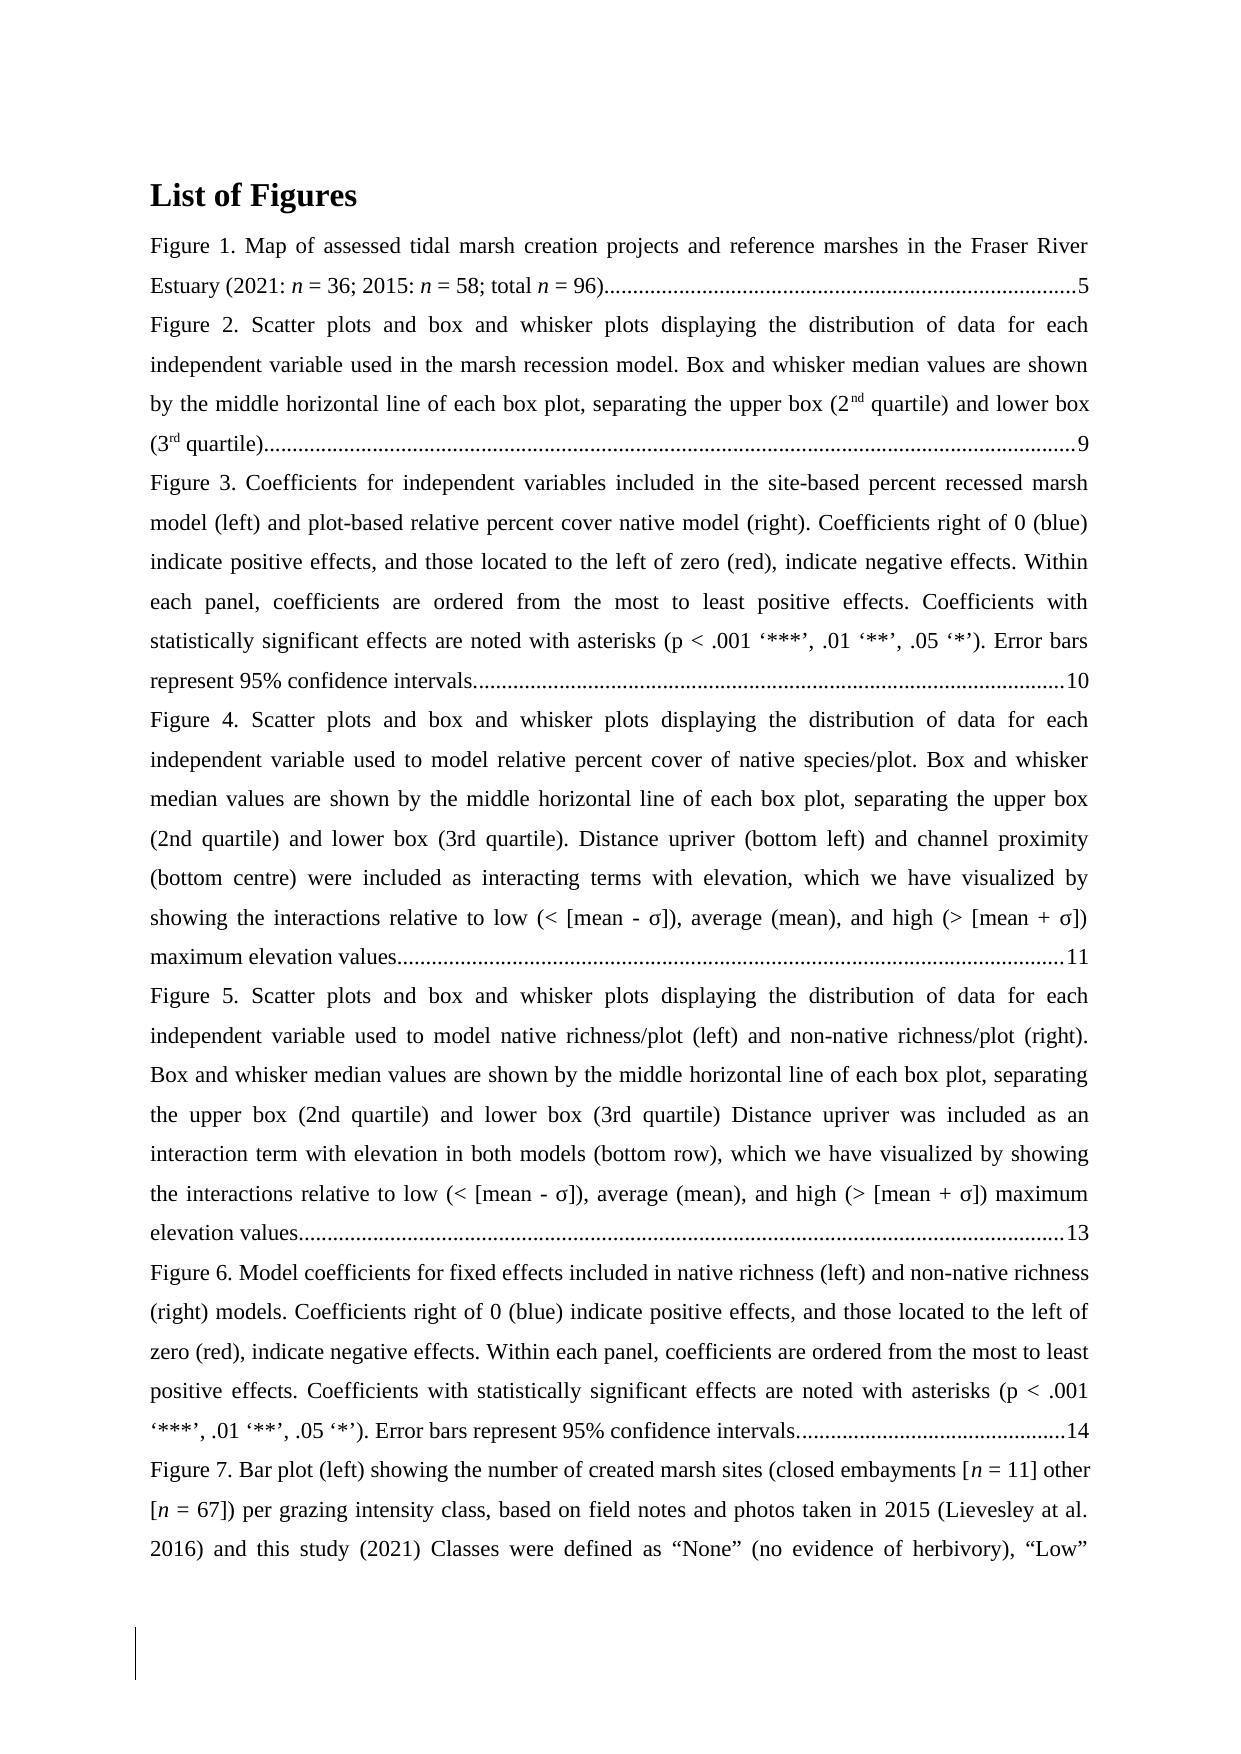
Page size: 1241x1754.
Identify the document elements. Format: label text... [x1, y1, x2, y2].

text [150, 1456, 1090, 1562]
text Figure 3. Coefficients for independent variables included in the site-based percent recessed marsh model (left) and plot-based relative percent cover native model (right). Coefficients right of 0 (blue) indicate positive effects, and those located to the left of zero (red), indicate negative effects. Within each panel, coefficients are ordered from the most to least positive effects. Coefficients with statistically significant effects are noted with asterisks (p < .001 ‘***’, .01 ‘**’, .05 ‘*’). Error bars represent 95% confidence intervals. 10 [150, 469, 1090, 693]
text Figure 2. Scatter plots and box and whisker plots displaying the distribution of data for each independent variable used in the marsh recession model. Box and whisker median values are shown by the middle horizontal line of each box plot, separating the upper box (2nd quartile) and lower box (3rd quartile). 9 [150, 311, 1090, 456]
text Figure 4. Scatter plots and box and whisker plots displaying the distribution of data for each independent variable used to model relative percent cover of native species/plot. Box and whisker median values are shown by the middle horizontal line of each box plot, separating the upper box (2nd quartile) and lower box (3rd quartile). Distance upriver (bottom left) and channel proximity (bottom centre) were included as interacting terms with elevation, which we have visualized by showing the interactions relative to low (< [mean - σ]), average (mean), and high (> [mean + σ]) maximum elevation values. 11 [150, 706, 1090, 969]
text Figure 5. Scatter plots and box and whisker plots displaying the distribution of data for each independent variable used to model native richness/plot (left) and non-native richness/plot (right). Box and whisker median values are shown by the middle horizontal line of each box plot, separating the upper box (2nd quartile) and lower box (3rd quartile) Distance upriver was included as an interaction term with elevation in both models (bottom row), which we have visualized by showing the interactions relative to low (< [mean - σ]), average (mean), and high (> [mean + σ]) maximum elevation values. 13 [150, 983, 1090, 1246]
text Figure 1. Map of assessed tidal marsh creation projects and reference marshes in the Fraser River Estuary (2021: n = 36; 2015: n = 58; total n = 96). 5 [150, 232, 1090, 298]
subtitle List of Figures [150, 175, 1090, 213]
text Figure 6. Model coefficients for fixed effects included in native richness (left) and non-native richness (right) models. Coefficients right of 0 (blue) indicate positive effects, and those located to the left of zero (red), indicate negative effects. Within each panel, coefficients are ordered from the most to least positive effects. Coefficients with statistically significant effects are noted with asterisks (p < .001 ‘***’, .01 ‘**’, .05 ‘*’). Error bars represent 95% confidence intervals. 14 [150, 1259, 1090, 1443]
